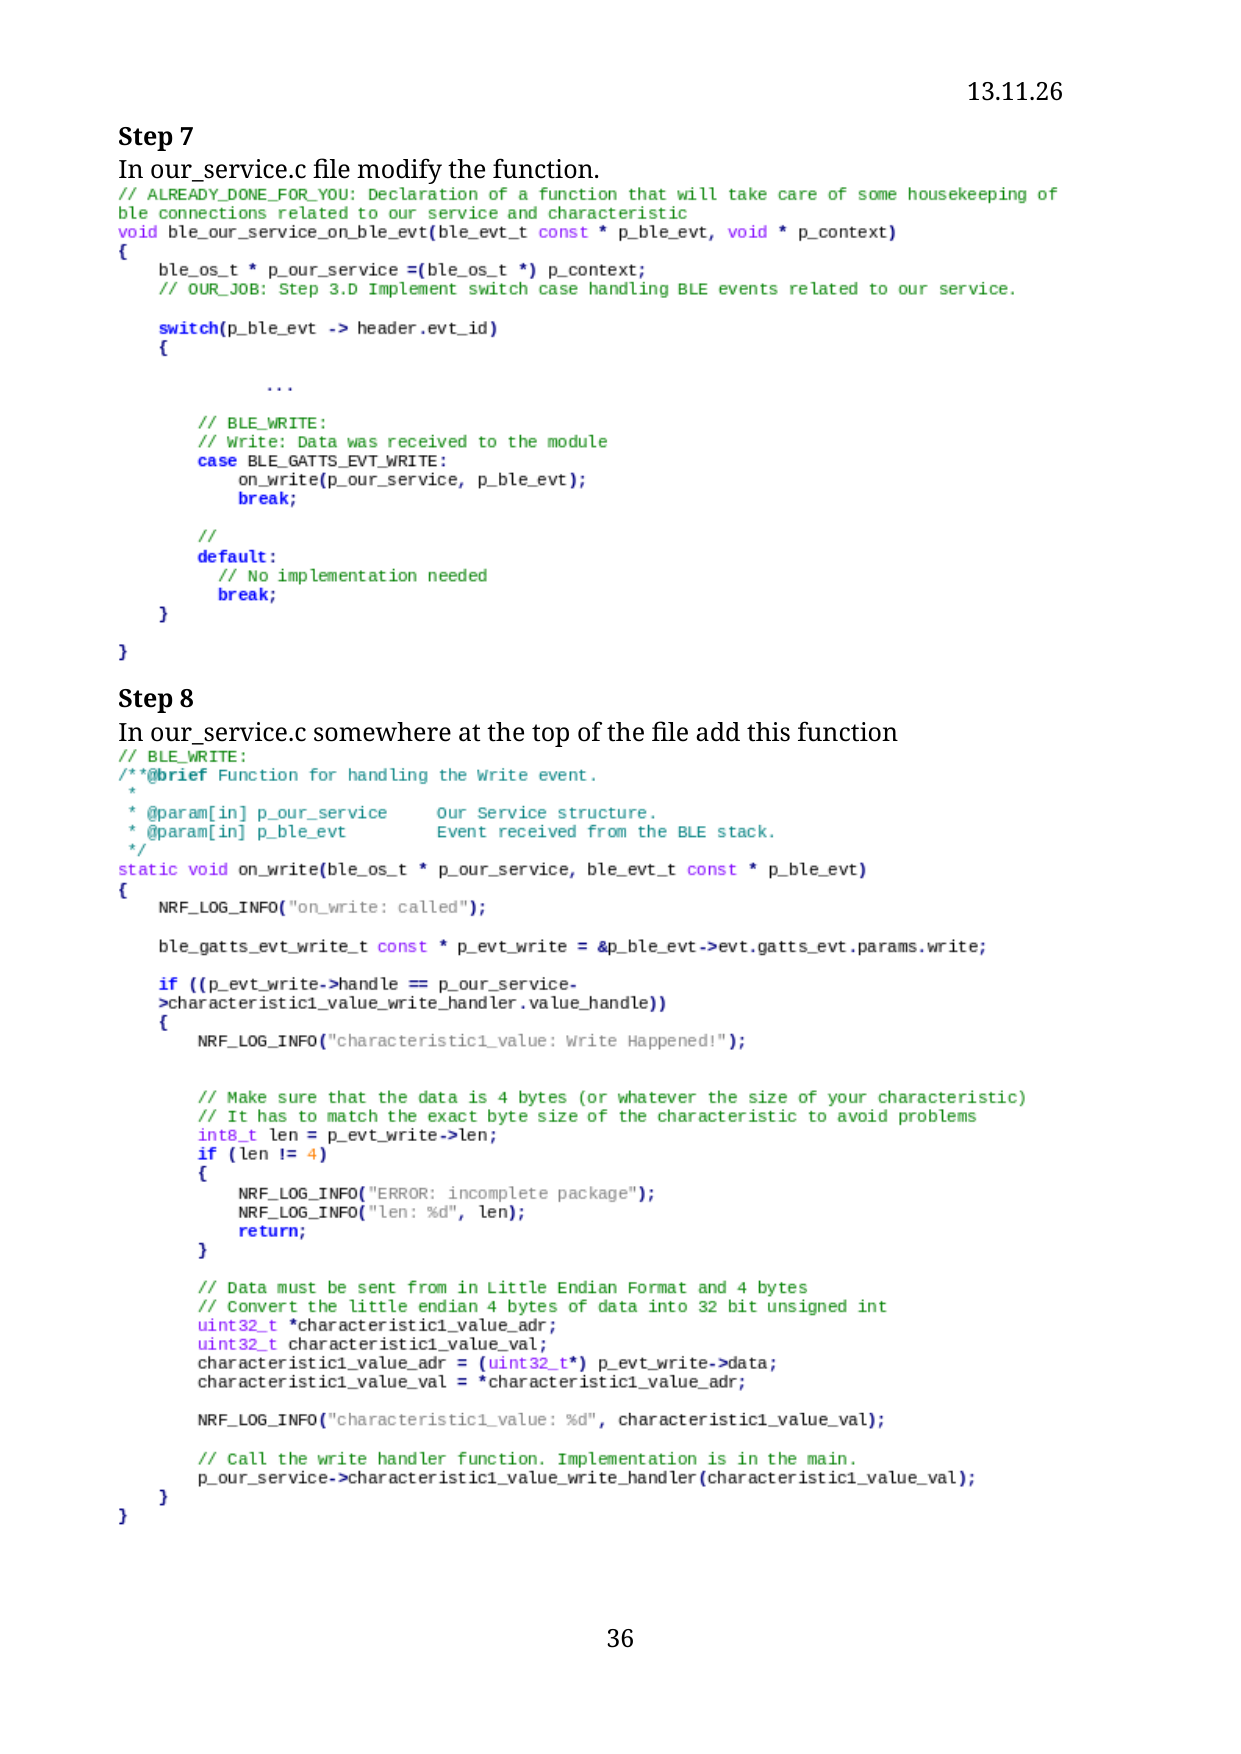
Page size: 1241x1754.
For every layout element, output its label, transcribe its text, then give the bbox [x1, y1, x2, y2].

text Step 8 [118, 681, 1122, 715]
text In our_service.c file modify the function. [118, 152, 1122, 186]
text Step 7 [118, 118, 1122, 152]
text In our_service.c somewhere at the top of the file add this function [118, 715, 1122, 749]
